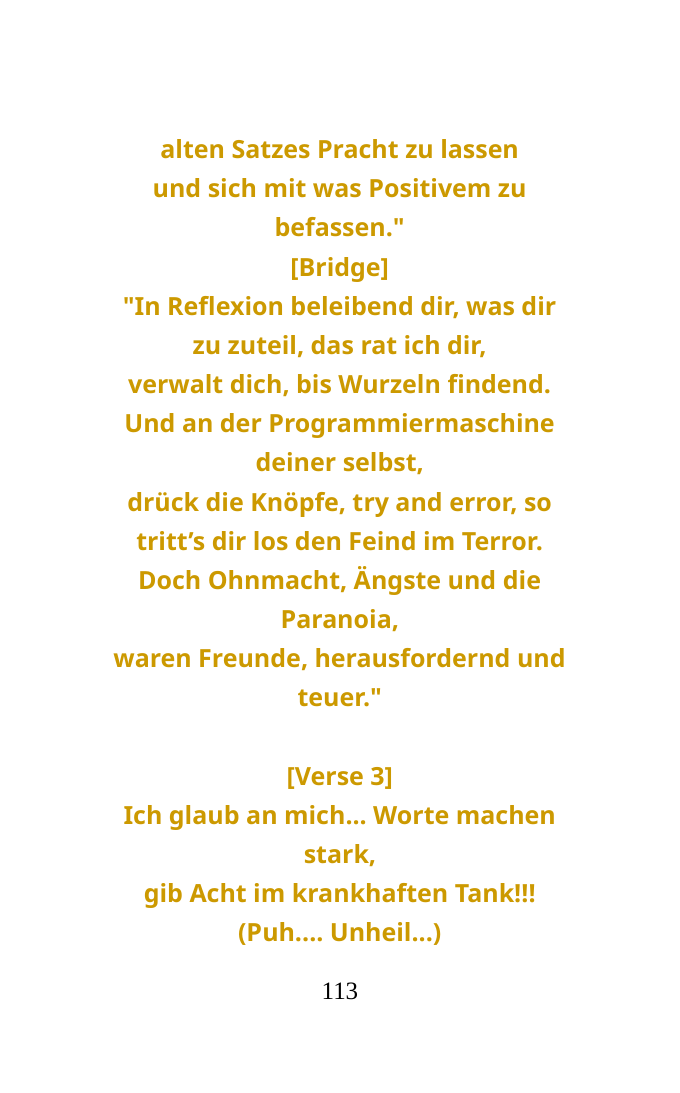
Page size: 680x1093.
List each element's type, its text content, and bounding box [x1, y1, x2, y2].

text [Bridge] "In Reflexion beleibend dir, was dir zu zuteil, das rat ich dir, verwalt dich, bis Wurzeln findend. Und an der Programmiermaschine deiner selbst, drück die Knöpfe, try and error, so tritt’s dir los den Feind im Terror. Doch Ohnmacht, Ängste und die Paranoia, waren Freunde, herausfordernd und teuer." [106, 249, 573, 714]
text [106, 132, 573, 244]
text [106, 758, 573, 949]
